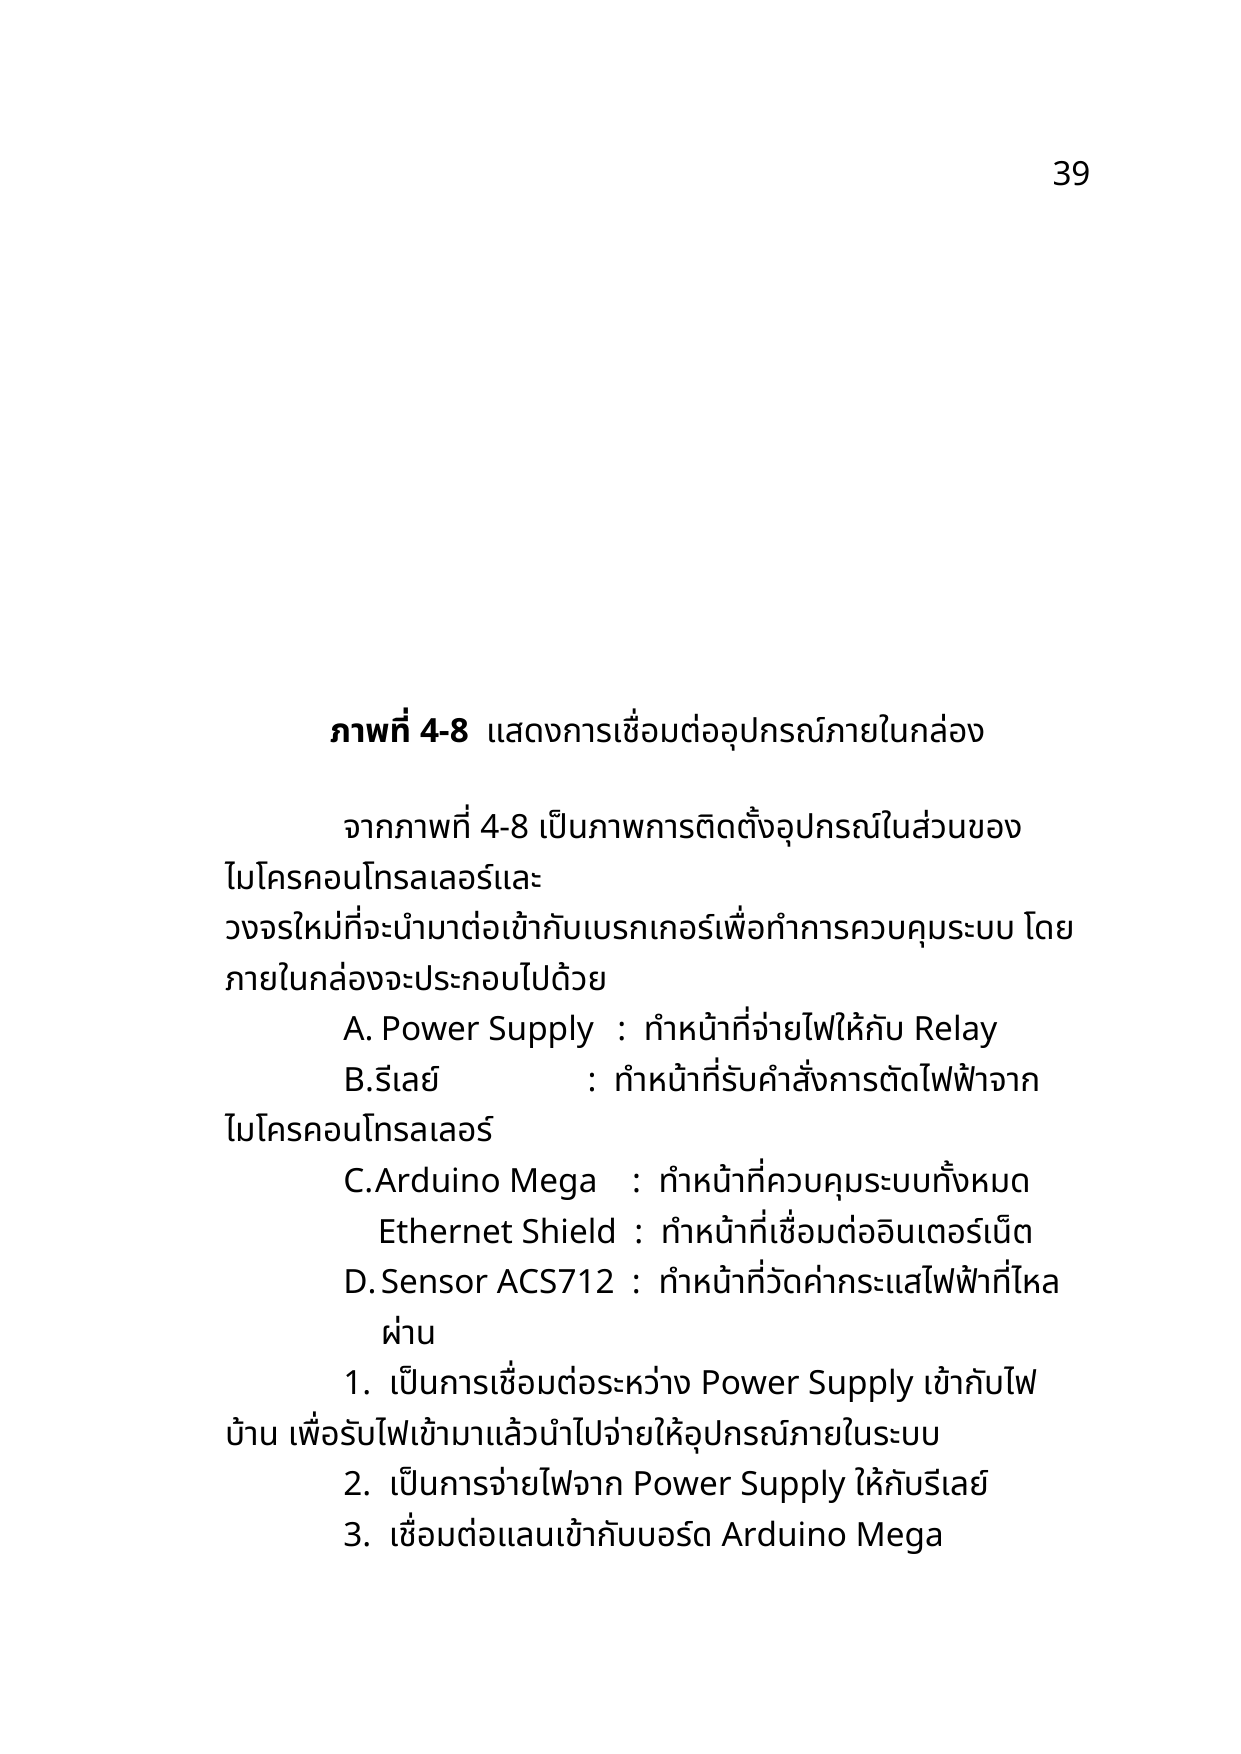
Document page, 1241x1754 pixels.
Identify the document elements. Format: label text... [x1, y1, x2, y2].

list Arduino Mega : ทำหน้าที่ควบคุมระบบทั้งหมด [225, 1157, 1090, 1207]
text 1. เป็นการเชื่อมต่อระหว่าง Power Supply เข้ากับไฟบ้าน เพื่อรับไฟเข้ามาแล้วนำไปจ่ายให้อุปกรณ์ภายในระบบ [225, 1359, 1090, 1460]
text 2. เป็นการจ่ายไฟจาก Power Supply ให้กับรีเลย์ [225, 1460, 1090, 1511]
text Ethernet Shield : ทำหน้าที่เชื่อมต่ออินเตอร์เน็ต [343, 1207, 1090, 1258]
text จากภาพที่ 4-8 เป็นภาพการติดตั้งอุปกรณ์ในส่วนของไมโครคอนโทรลเลอร์และ วงจรใหม่ที่จะนำมาต่อเข้ากับเบรกเกอร์เพื่อทำการควบคุมระบบ โดยภายในกล่องจะประกอบไปด้วย [225, 803, 1090, 1005]
list Sensor ACS712 : ทำหน้าที่วัดค่ากระแสไฟฟ้าที่ไหลผ่าน [343, 1258, 1090, 1359]
text ภาพที่ 4-8 แสดงการเชื่อมต่ออุปกรณ์ภายในกล่อง [225, 707, 1090, 758]
list Power Supply : ทำหน้าที่จ่ายไฟให้กับ Relay [343, 1005, 1090, 1056]
text 3. เชื่อมต่อแลนเข้ากับบอร์ด Arduino Mega [225, 1511, 1090, 1561]
list รีเลย์ : ทำหน้าที่รับคำสั่งการตัดไฟฟ้าจากไมโครคอนโทรลเลอร์ [225, 1056, 1090, 1157]
